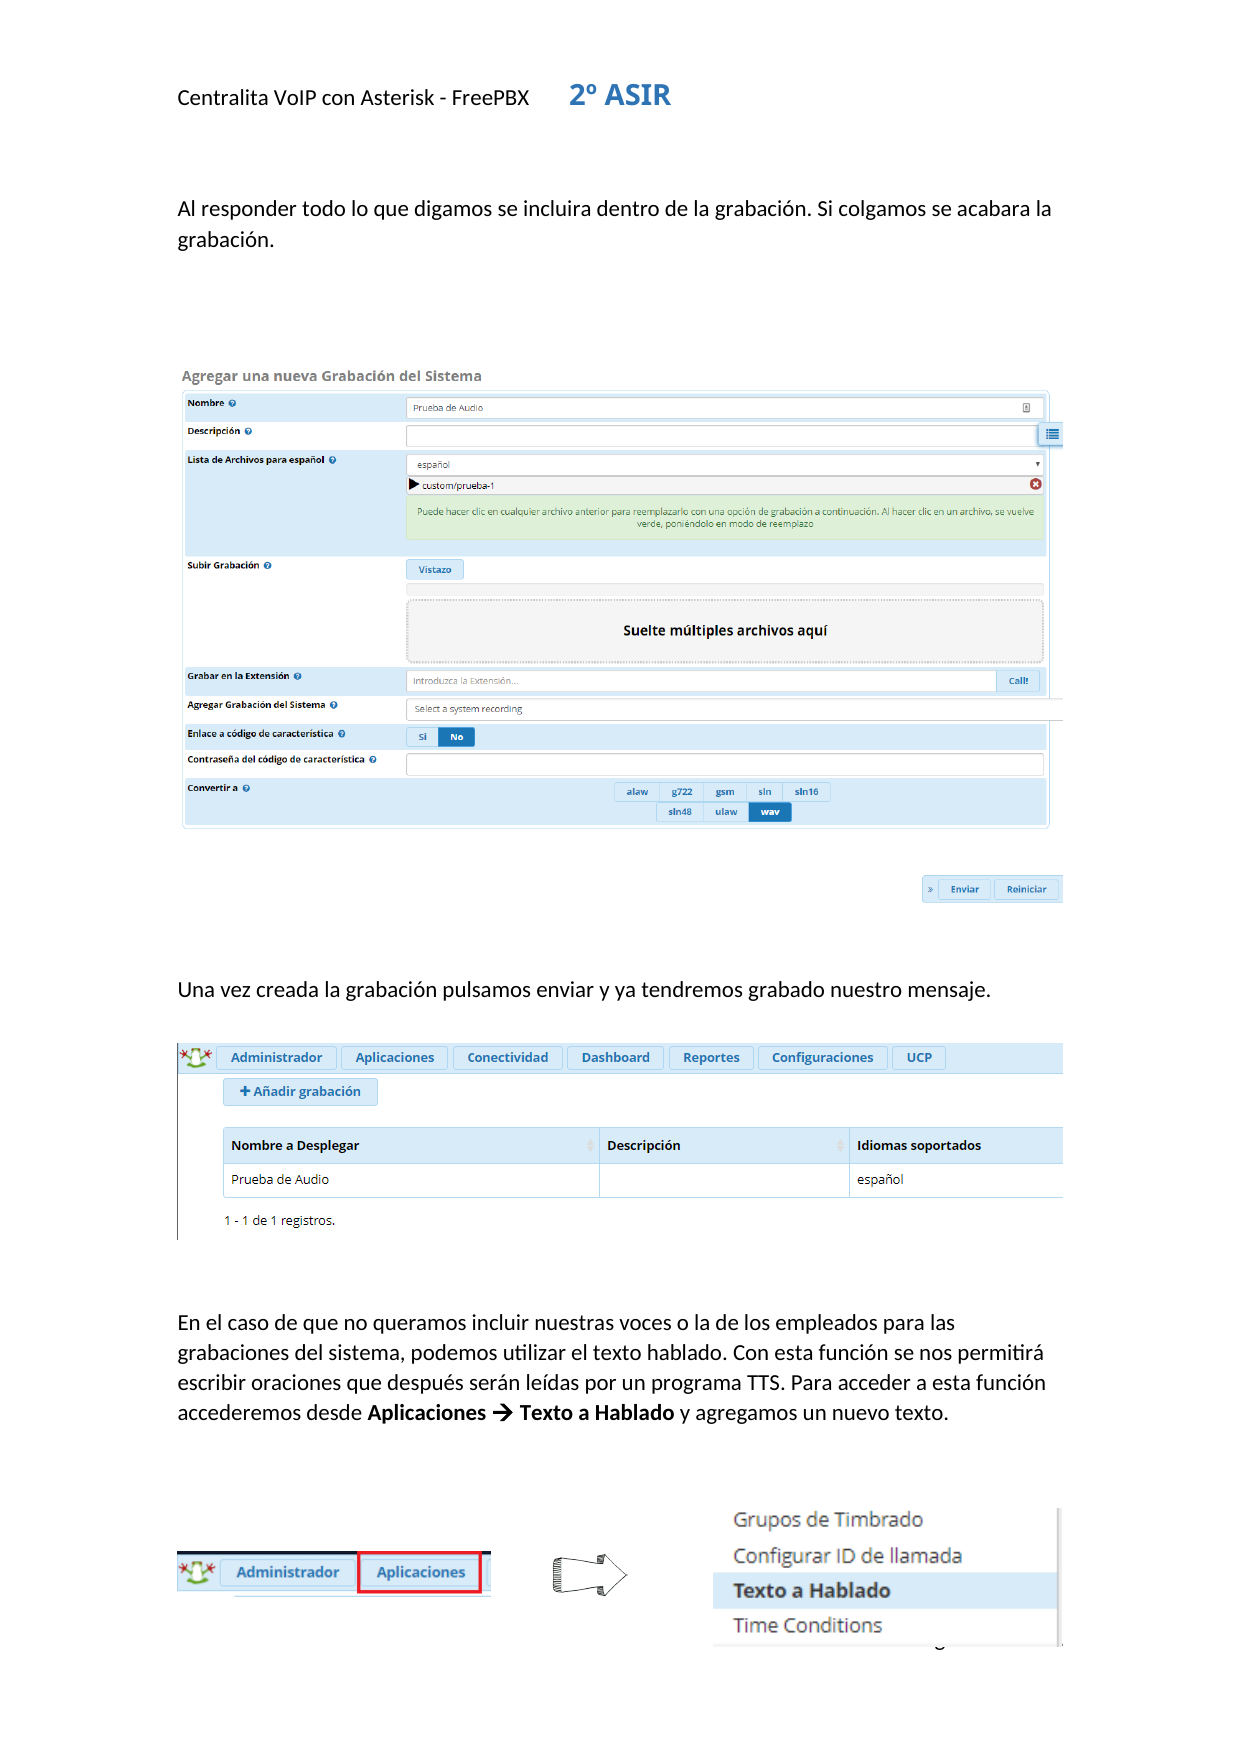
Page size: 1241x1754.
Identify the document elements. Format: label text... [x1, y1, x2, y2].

text Al responder todo lo que digamos se incluira dentro de la grabación. Si colgamos se acabara la grabación. [177, 194, 1063, 253]
picture [177, 1551, 491, 1597]
picture [177, 365, 1063, 908]
text Una vez creada la grabación pulsamos enviar y ya tendremos grabado nuestro mensaje. [177, 975, 1063, 1003]
picture [177, 1043, 1063, 1240]
picture [713, 1508, 1062, 1647]
picture [551, 1536, 629, 1614]
text En el caso de que no queramos incluir nuestras voces o la de los empleados para las grabaciones del sistema, podemos utilizar el texto hablado. Con esta función se nos permitirá escribir oraciones que después serán leídas por un programa TTS. Para acceder a esta función accederemos desde Aplicaciones Texto a Hablado y agregamos un nuevo texto. [177, 1308, 1063, 1426]
